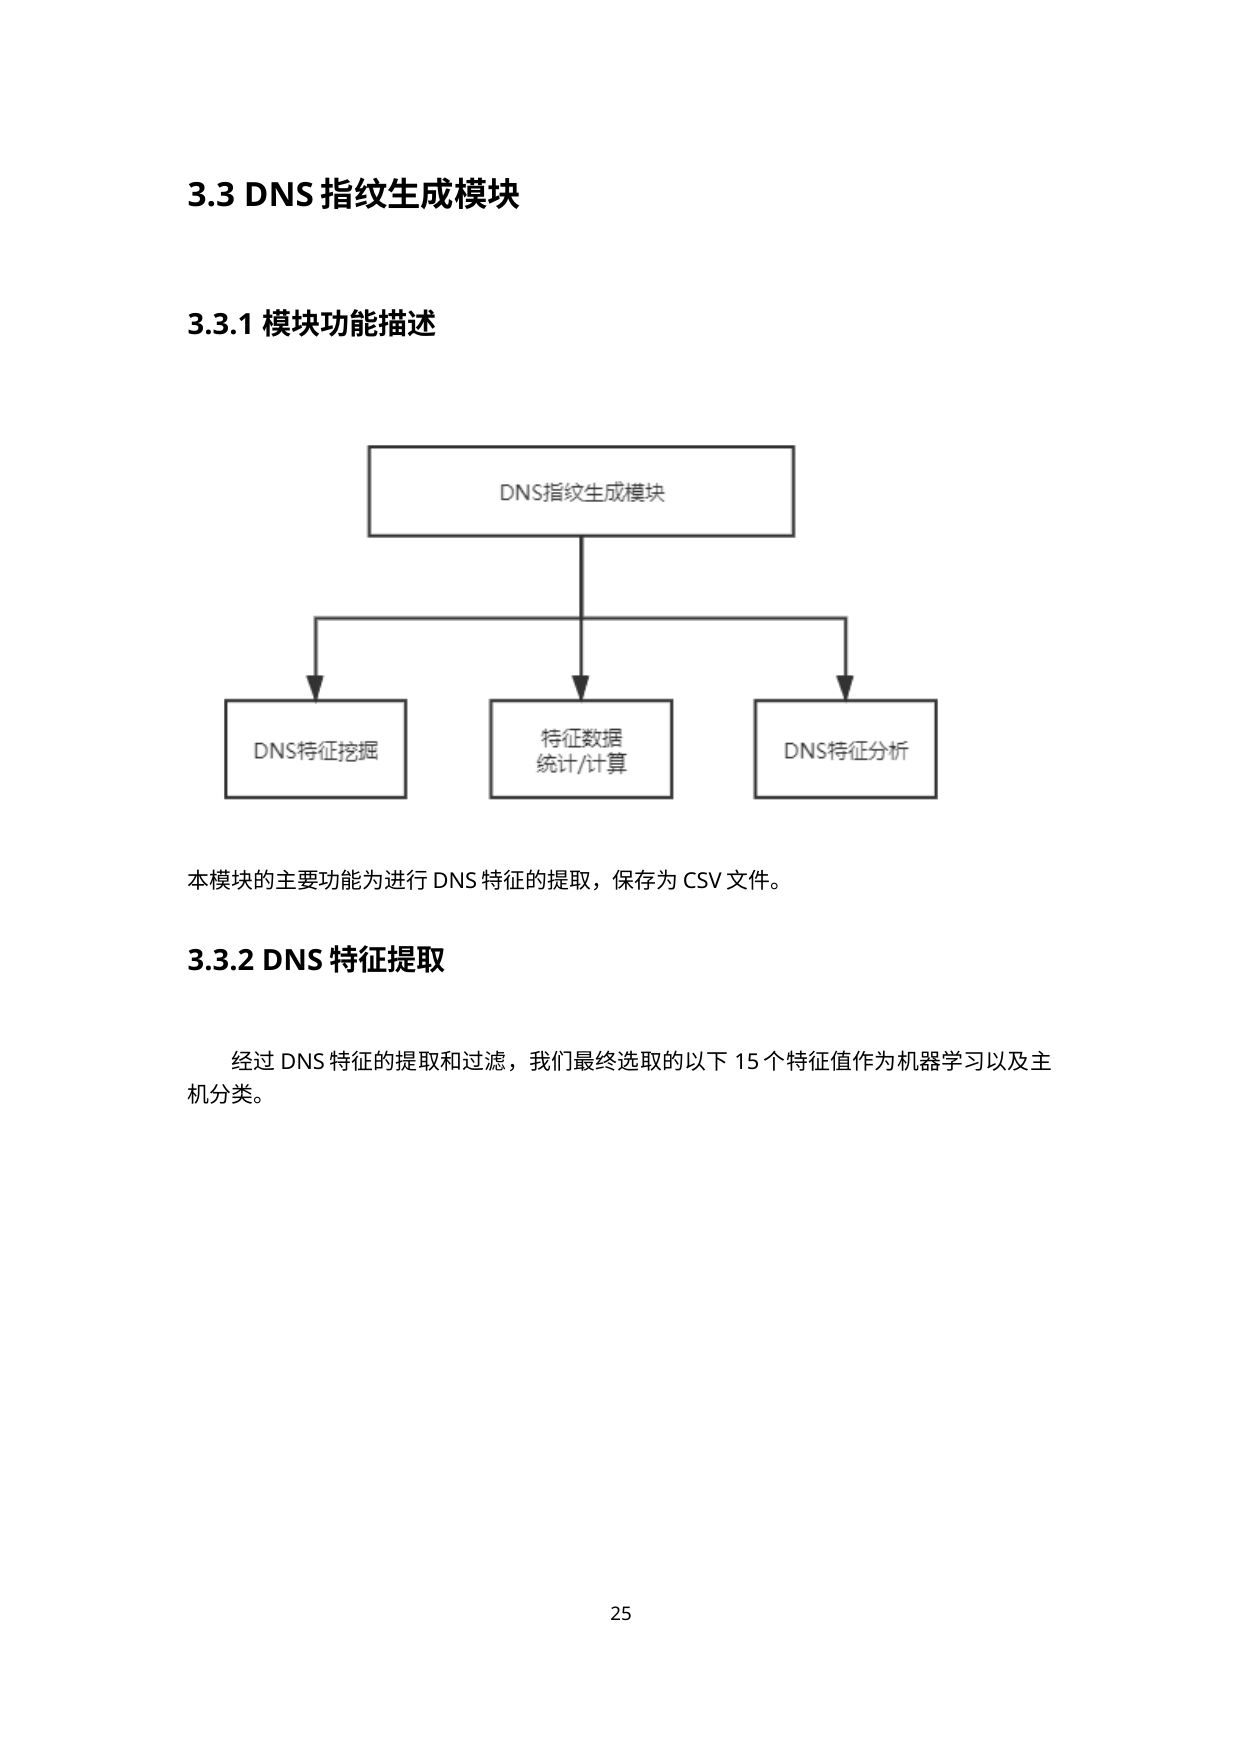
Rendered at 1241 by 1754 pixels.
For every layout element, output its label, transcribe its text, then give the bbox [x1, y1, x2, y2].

subtitle 3.3 DNS指纹生成模块 [187, 160, 1053, 225]
subtitle 3.3.1 模块功能描述 [187, 289, 1053, 354]
text 本模块的主要功能为进行DNS特征的提取，保存为CSV文件。 [187, 863, 1053, 896]
text 经过DNS特征的提取和过滤，我们最终选取的以下15个特征值作为机器学习以及主机分类。 [187, 1044, 1053, 1109]
picture [187, 408, 974, 837]
subtitle 3.3.2 DNS特征提取 [187, 925, 1053, 990]
